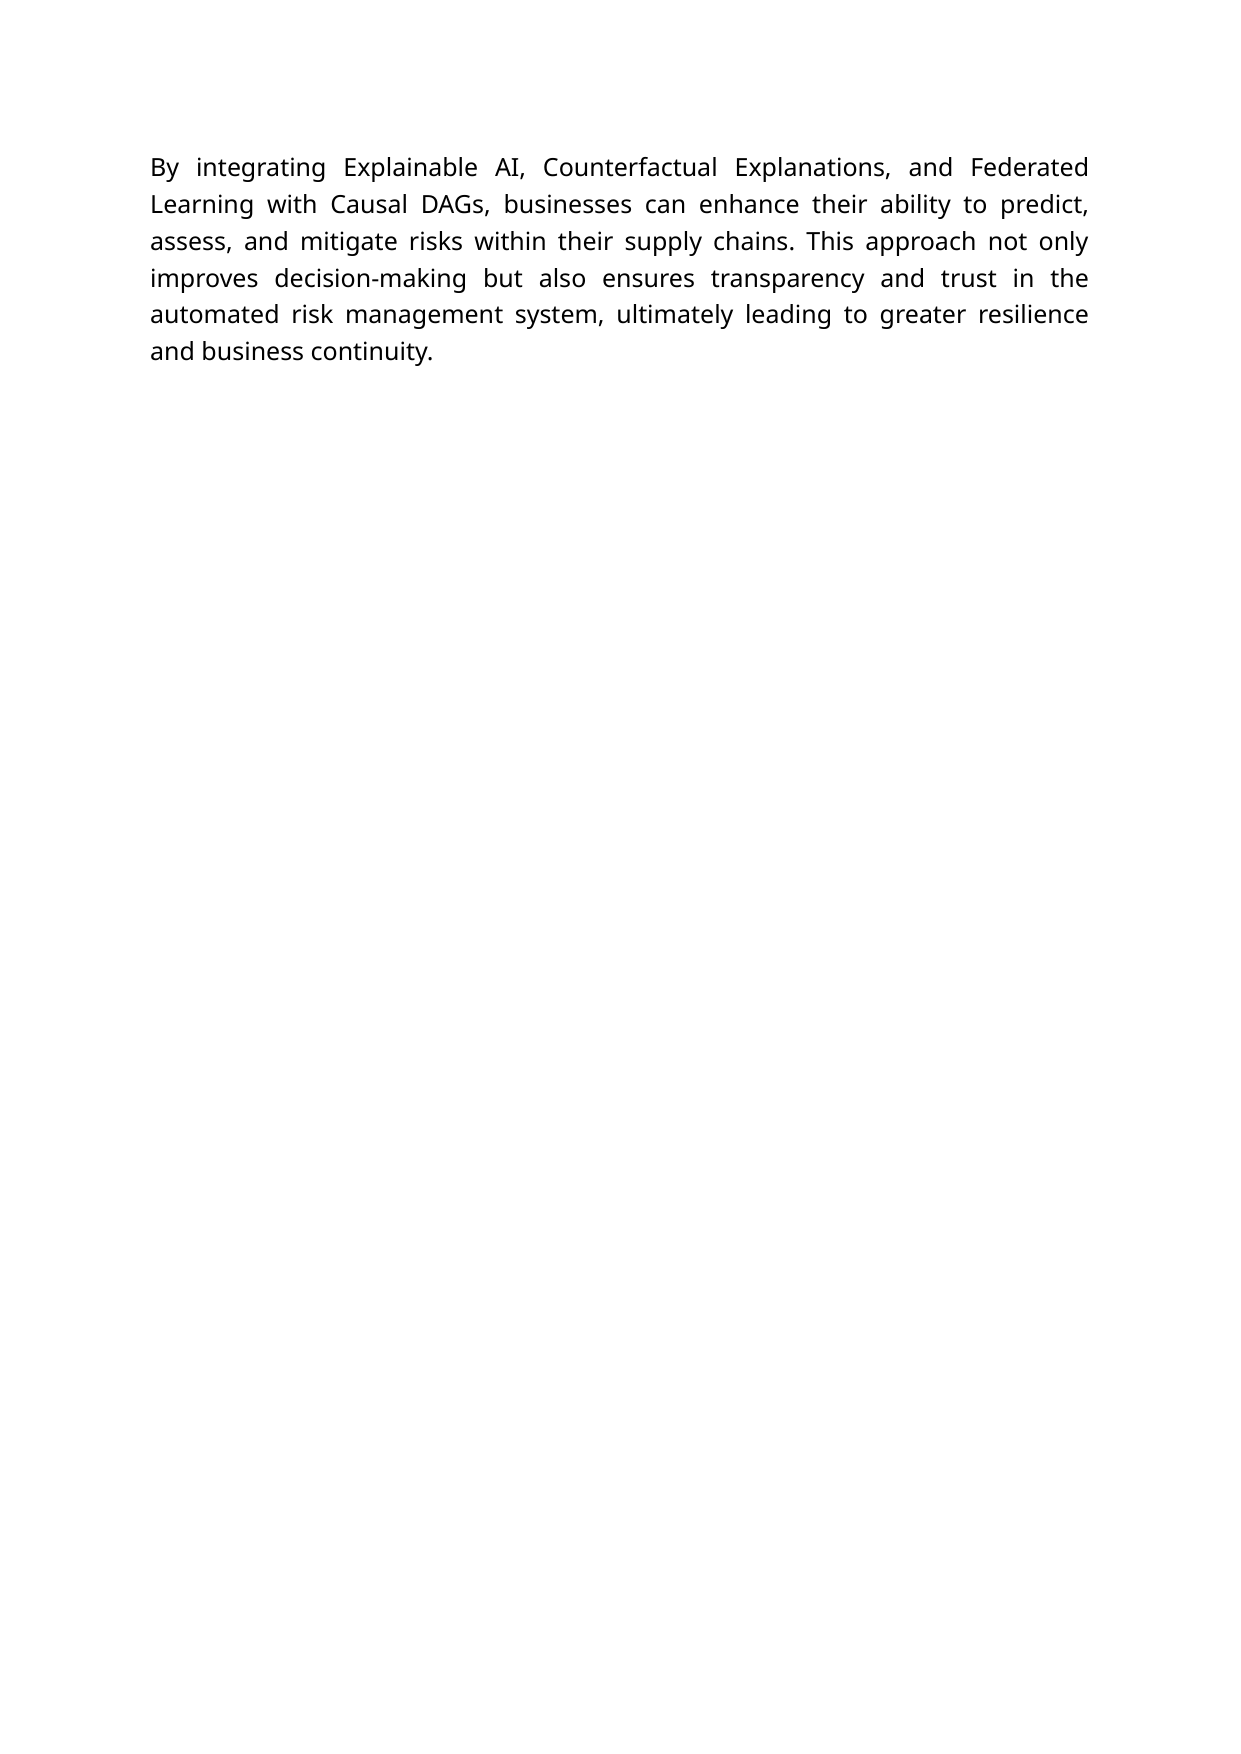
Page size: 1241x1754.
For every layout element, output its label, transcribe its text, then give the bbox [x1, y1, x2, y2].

text By integrating Explainable AI, Counterfactual Explanations, and Federated Learning with Causal DAGs, businesses can enhance their ability to predict, assess, and mitigate risks within their supply chains. This approach not only improves decision-making but also ensures transparency and trust in the automated risk management system, ultimately leading to greater resilience and business continuity. [150, 150, 1090, 368]
